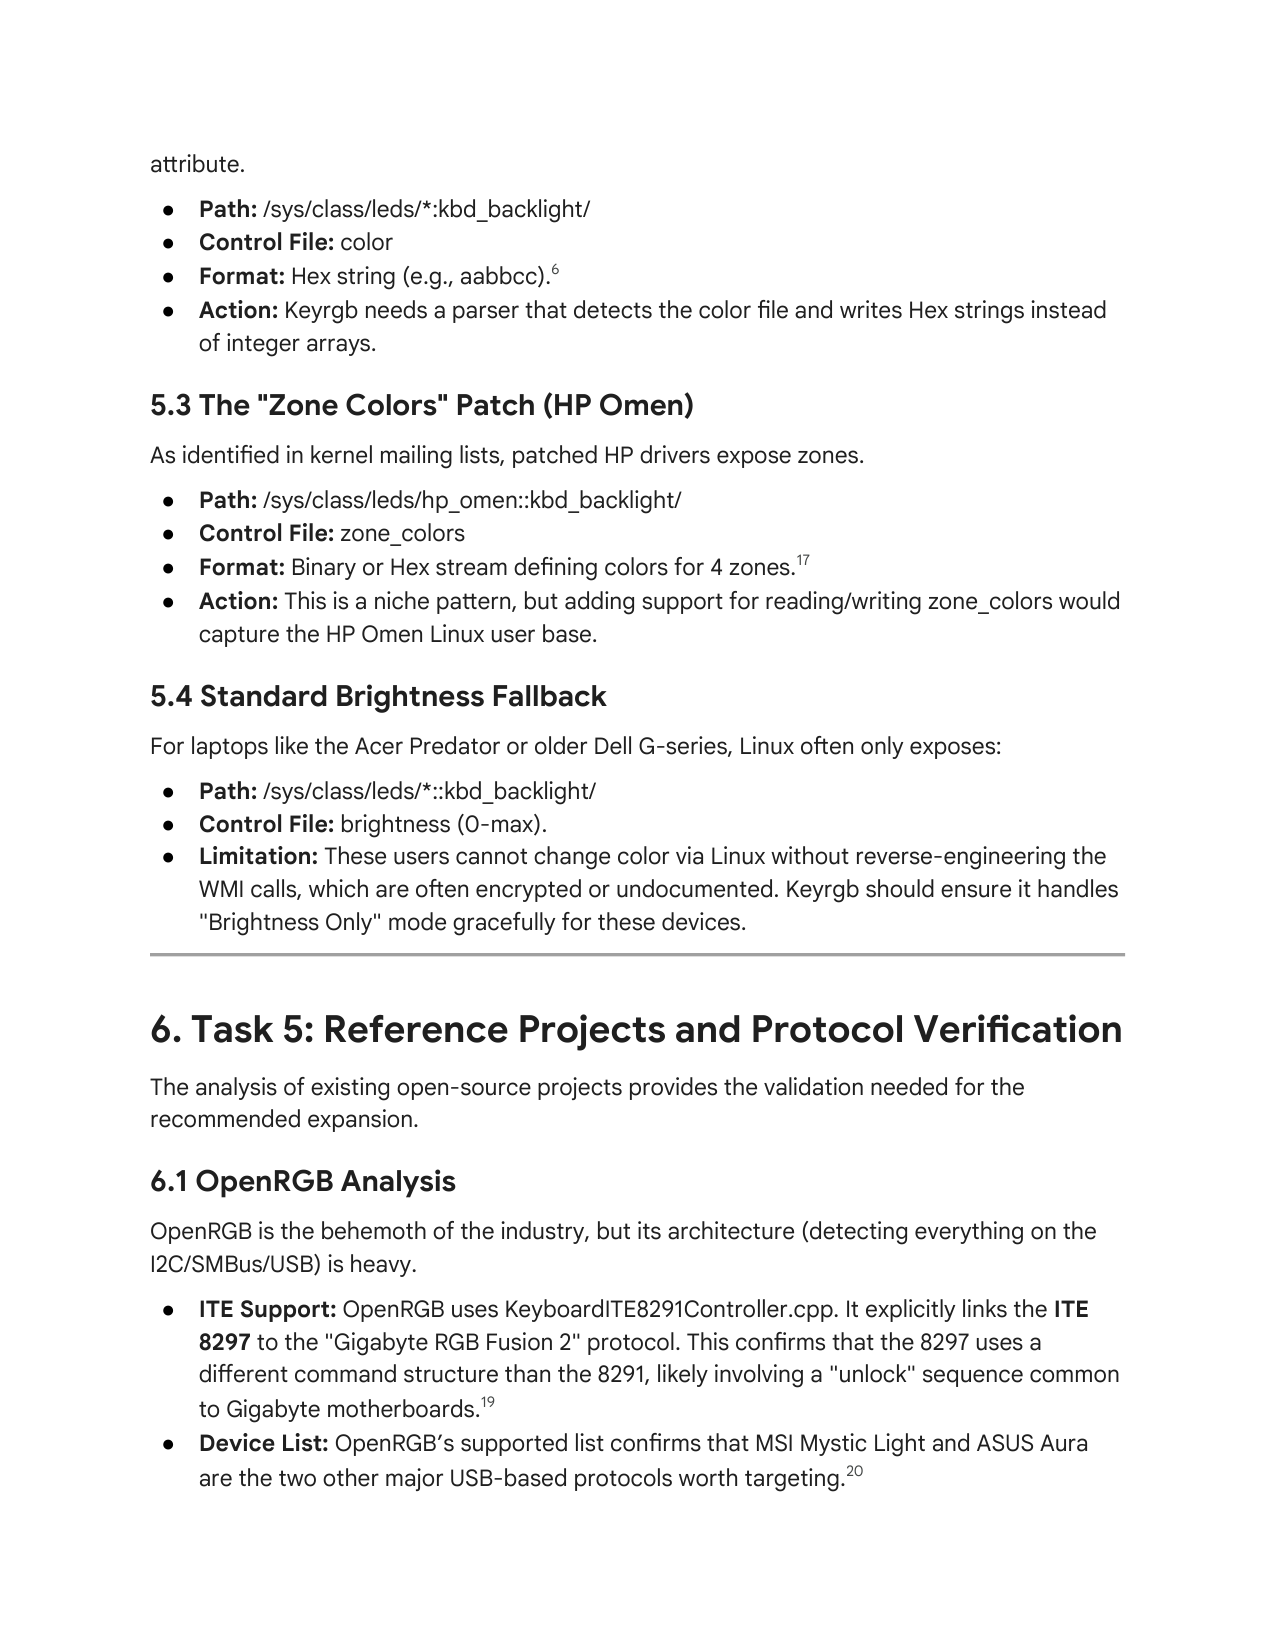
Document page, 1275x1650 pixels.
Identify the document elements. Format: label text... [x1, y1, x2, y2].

list ITE Support: OpenRGB uses KeyboardITE8291Controller.cpp. It explicitly links the ITE 8297 to the "Gigabyte RGB Fusion 2" protocol. This confirms that the 8297 uses a different command structure than the 8291, likely involving a "unlock" sequence common to Gigabyte motherboards.19 [161, 1295, 1125, 1425]
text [150, 150, 1125, 179]
list Format: Hex string (e.g., aabbcc).6 [161, 261, 1125, 292]
list Control File: color [161, 228, 1125, 257]
text As identified in kernel mailing lists, patched HP drivers expose zones. [150, 441, 1125, 470]
list Control File: brightness (0-max). [161, 810, 1125, 838]
list Format: Binary or Hex stream defining colors for 4 zones.17 [161, 552, 1125, 583]
subtitle 5.4 Standard Brightness Fallback [150, 678, 1125, 714]
subtitle 5.3 The "Zone Colors" Patch (HP Omen) [150, 387, 1125, 423]
list Limitation: These users cannot change color via Linux without reverse-engineering the WMI calls, which are often encrypted or undocumented. Keyrgb should ensure it handles "Brightness Only" mode gracefully for these devices. [161, 842, 1125, 937]
list Control File: zone_colors [161, 519, 1125, 548]
text The analysis of existing open-source projects provides the validation needed for the recommended expansion. [150, 1073, 1125, 1134]
text For laptops like the Acer Predator or older Dell G-series, Linux often only exposes: [150, 732, 1125, 761]
list Action: This is a niche pattern, but adding support for reading/writing zone_colors would capture the HP Omen Linux user base. [161, 587, 1125, 649]
list Path: /sys/class/leds/*:kbd_backlight/ [161, 195, 1125, 224]
subtitle 6.1 OpenRGB Analysis [150, 1163, 1125, 1200]
subtitle 6. Task 5: Reference Projects and Protocol Verification [150, 957, 1125, 1054]
list Path: /sys/class/leds/*::kbd_backlight/ [161, 777, 1125, 806]
list Device List: OpenRGB’s supported list confirms that MSI Mystic Light and ASUS Aura are the two other major USB-based protocols worth targeting.20 [161, 1429, 1125, 1494]
text OpenRGB is the behemoth of the industry, but its architecture (detecting everything on the I2C/SMBus/USB) is heavy. [150, 1217, 1125, 1279]
list Path: /sys/class/leds/hp_omen::kbd_backlight/ [161, 486, 1125, 515]
list Action: Keyrgb needs a parser that detects the color file and writes Hex strings instead of integer arrays. [161, 296, 1125, 358]
